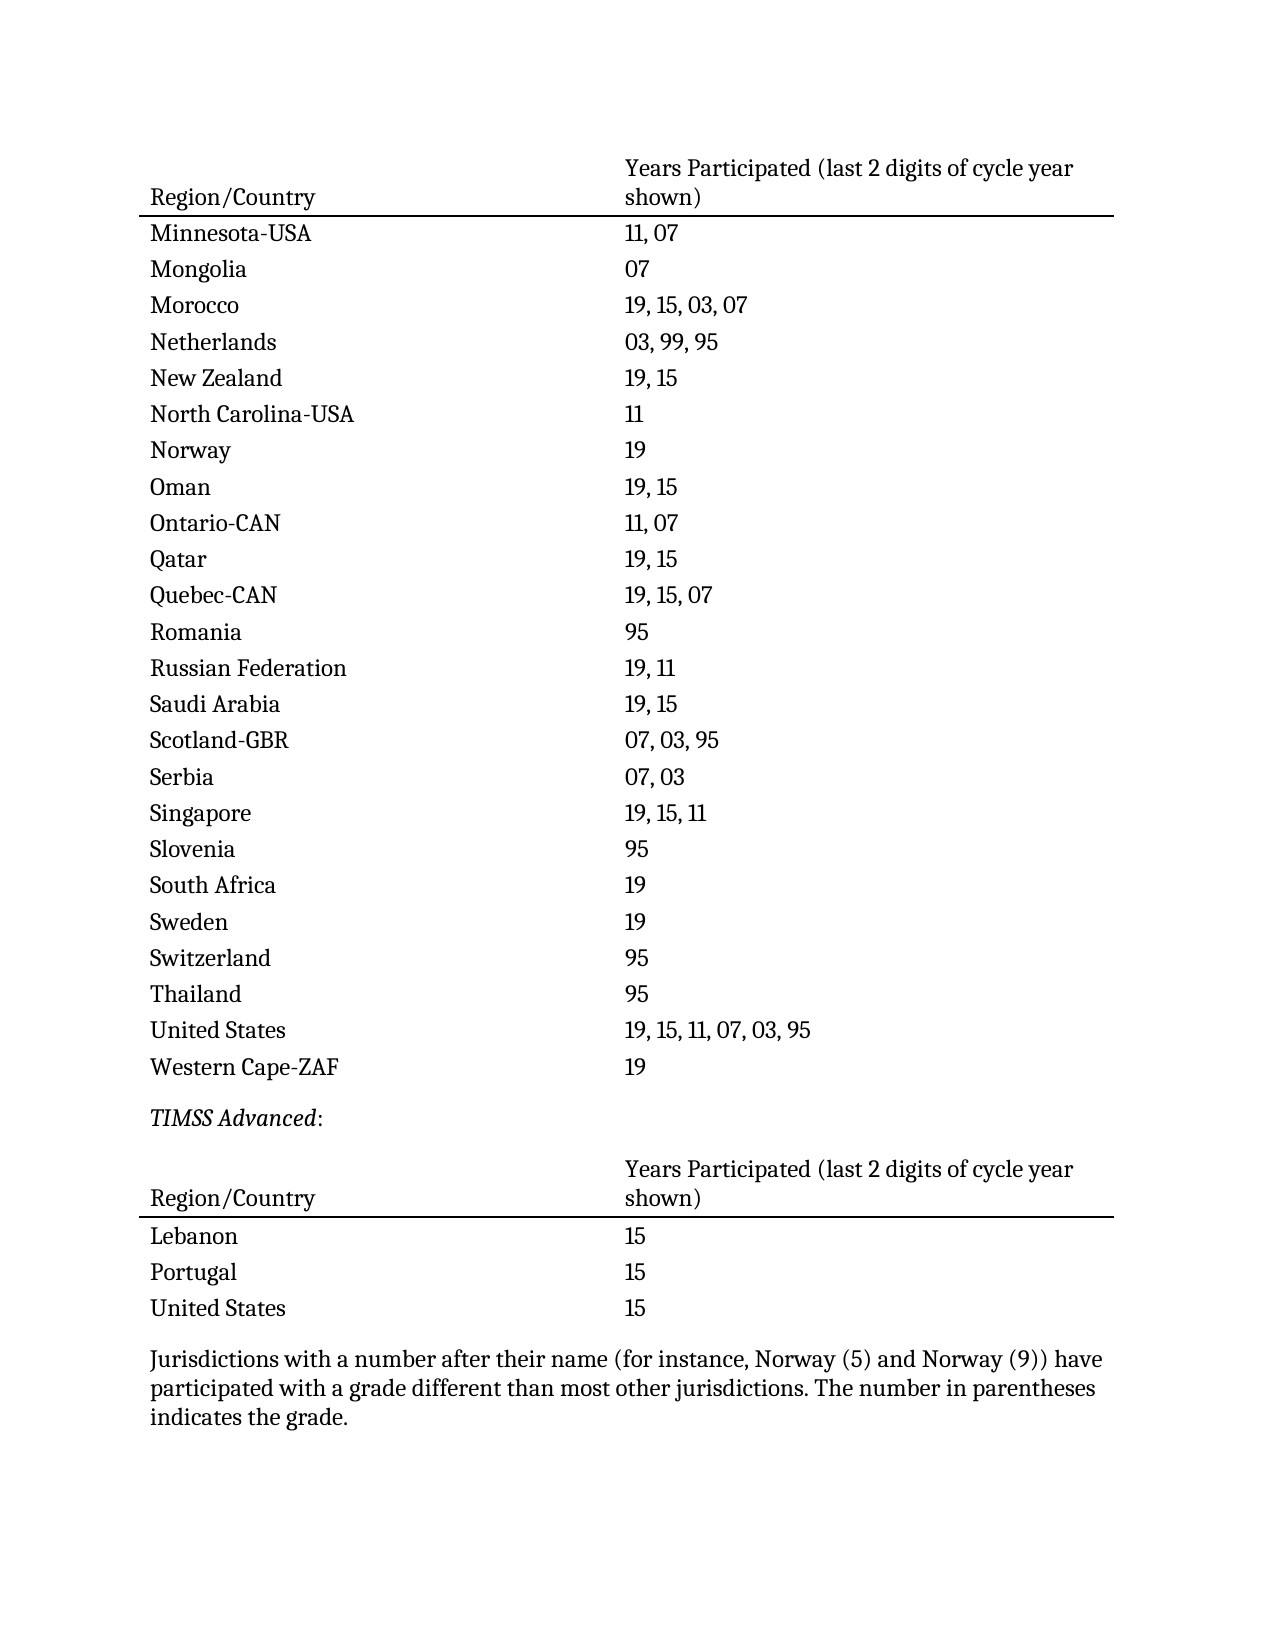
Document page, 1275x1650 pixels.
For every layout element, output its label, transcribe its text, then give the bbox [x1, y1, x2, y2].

table_cell Mongolia [139, 251, 614, 287]
table_cell 19, 15, 11 [614, 795, 1114, 831]
table_cell Netherlands [139, 324, 614, 360]
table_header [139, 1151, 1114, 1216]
table_cell Singapore [139, 795, 614, 831]
table_cell Romania [139, 614, 614, 650]
table_header Years Participated (last 2 digits of cycle year shown) [614, 150, 1114, 215]
table_cell Saudi Arabia [139, 686, 614, 722]
table_cell 07, 03 [614, 759, 1114, 795]
table_cell 19, 15 [614, 541, 1114, 577]
table_cell 19, 11 [614, 650, 1114, 686]
table_cell 07 [614, 251, 1114, 287]
table_cell 19 [614, 868, 1114, 904]
table_header Region/Country [139, 150, 614, 215]
table_cell 19, 15 [614, 469, 1114, 505]
table_cell Scotland-GBR [139, 723, 614, 759]
table_cell 11 [614, 396, 1114, 432]
table_cell South Africa [139, 868, 614, 904]
table_cell 11, 07 [614, 505, 1114, 541]
table_cell Oman [139, 469, 614, 505]
table_cell Minnesota-USA [139, 217, 614, 251]
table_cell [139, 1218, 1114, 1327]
table_cell 03, 99, 95 [614, 324, 1114, 360]
table_cell Quebec-CAN [139, 578, 614, 614]
table_cell 95 [614, 614, 1114, 650]
table_cell 19, 15, 07 [614, 578, 1114, 614]
table_cell 19, 15, 03, 07 [614, 288, 1114, 324]
table_cell 19, 15 [614, 360, 1114, 396]
table_cell 11, 07 [614, 217, 1114, 251]
table_cell Morocco [139, 288, 614, 324]
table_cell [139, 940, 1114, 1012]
table_cell Qatar [139, 541, 614, 577]
table_cell 19, 15 [614, 686, 1114, 722]
table_cell 19 [614, 433, 1114, 469]
text Jurisdictions with a number after their name (for instance, Norway (5) and Norway (9)) have participated with a grade different than most other jurisdictions. The number in parentheses indicates the grade. [150, 1345, 1125, 1432]
table_cell Norway [139, 433, 614, 469]
table_cell Serbia [139, 759, 614, 795]
table_cell Ontario-CAN [139, 505, 614, 541]
table_cell Slovenia [139, 831, 614, 867]
table_cell Sweden [139, 904, 614, 940]
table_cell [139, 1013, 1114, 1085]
table_cell 07, 03, 95 [614, 723, 1114, 759]
text TIMSS Advanced: [150, 1104, 1125, 1132]
table_cell North Carolina-USA [139, 396, 614, 432]
table_cell Russian Federation [139, 650, 614, 686]
table_cell 95 [614, 831, 1114, 867]
table_cell New Zealand [139, 360, 614, 396]
table_cell 19 [614, 904, 1114, 940]
